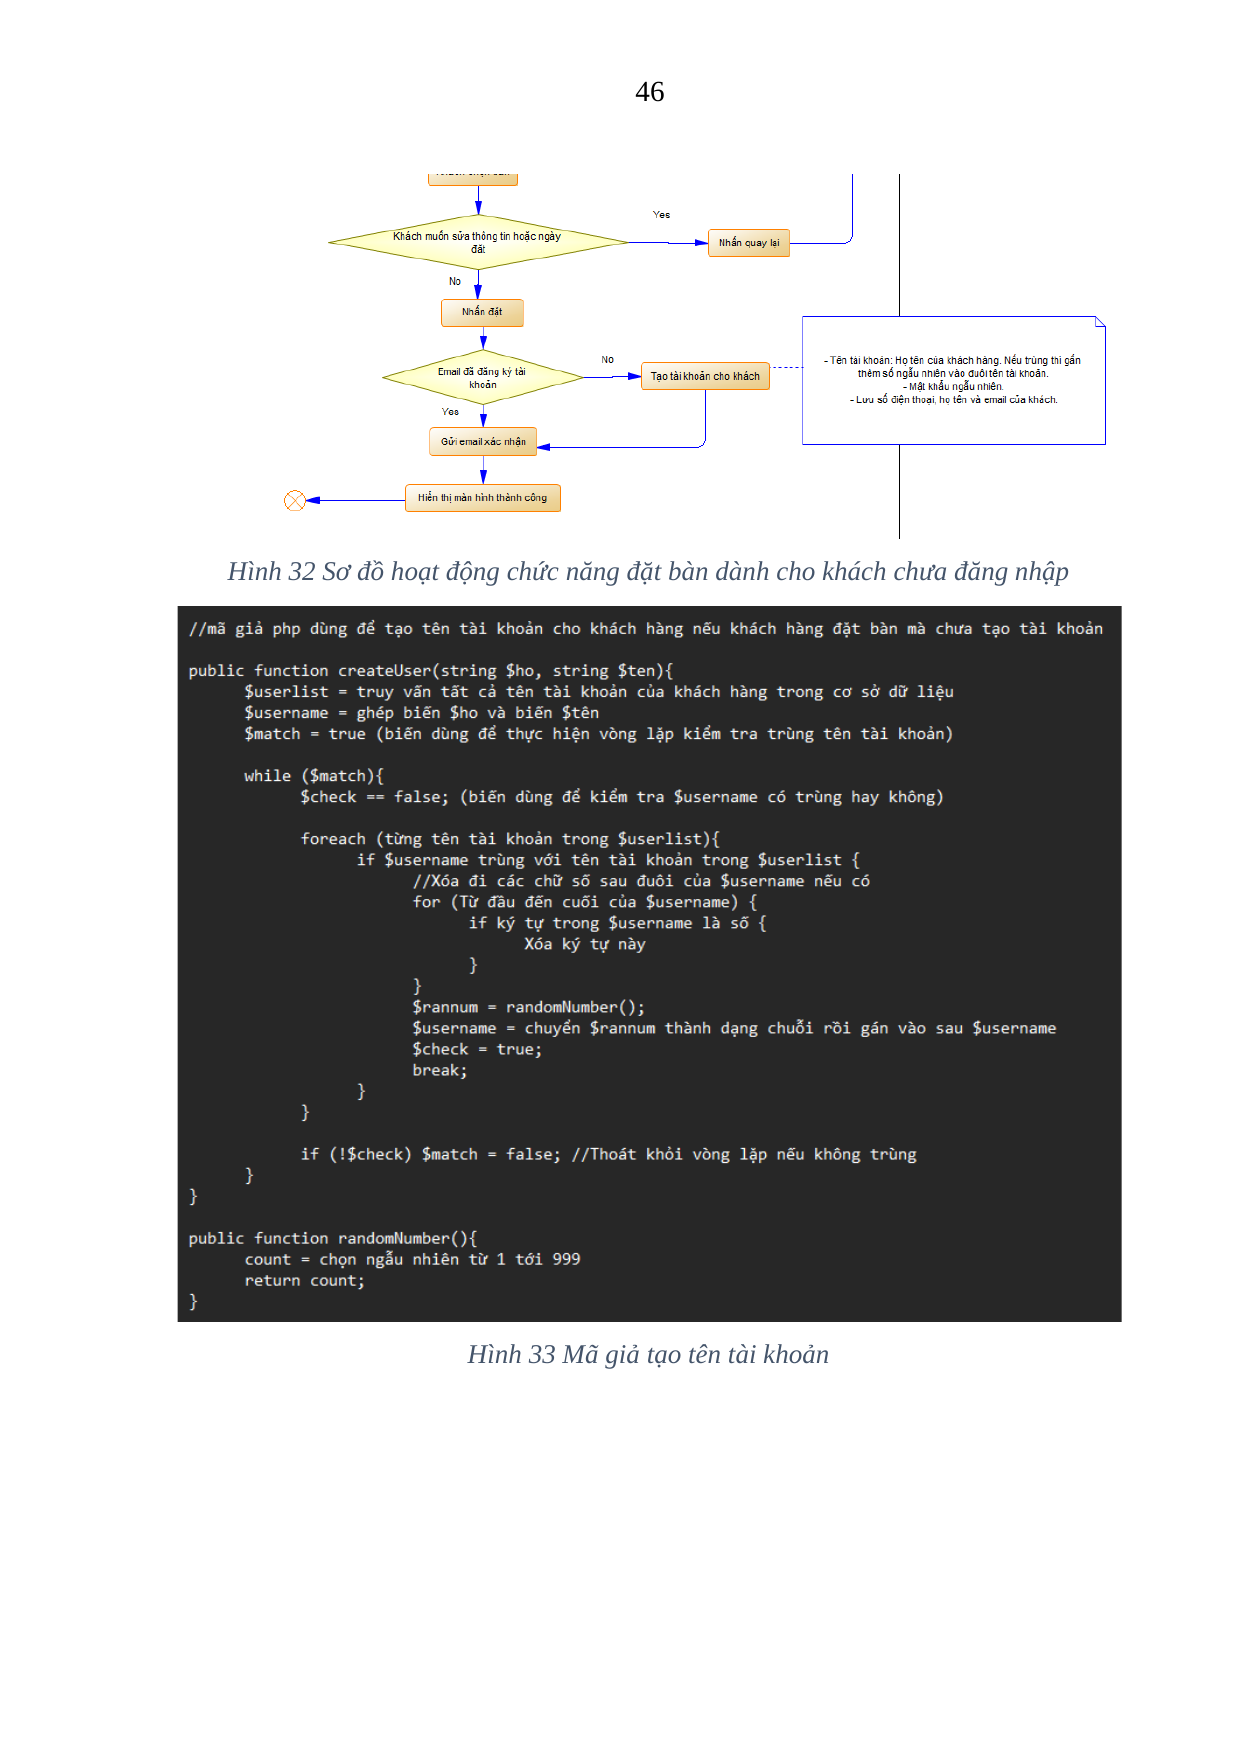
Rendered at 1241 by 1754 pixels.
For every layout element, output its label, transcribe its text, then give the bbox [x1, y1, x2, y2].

text Hình 31 Sơ đồ hoạt động chức năng đặt bàn dành cho khách chưa đăng nhập [177, 555, 1122, 586]
picture [177, 606, 1122, 1322]
text Hình 32 Mã giả tạo tên tài khoản [177, 1339, 1122, 1370]
picture [177, 174, 1122, 539]
